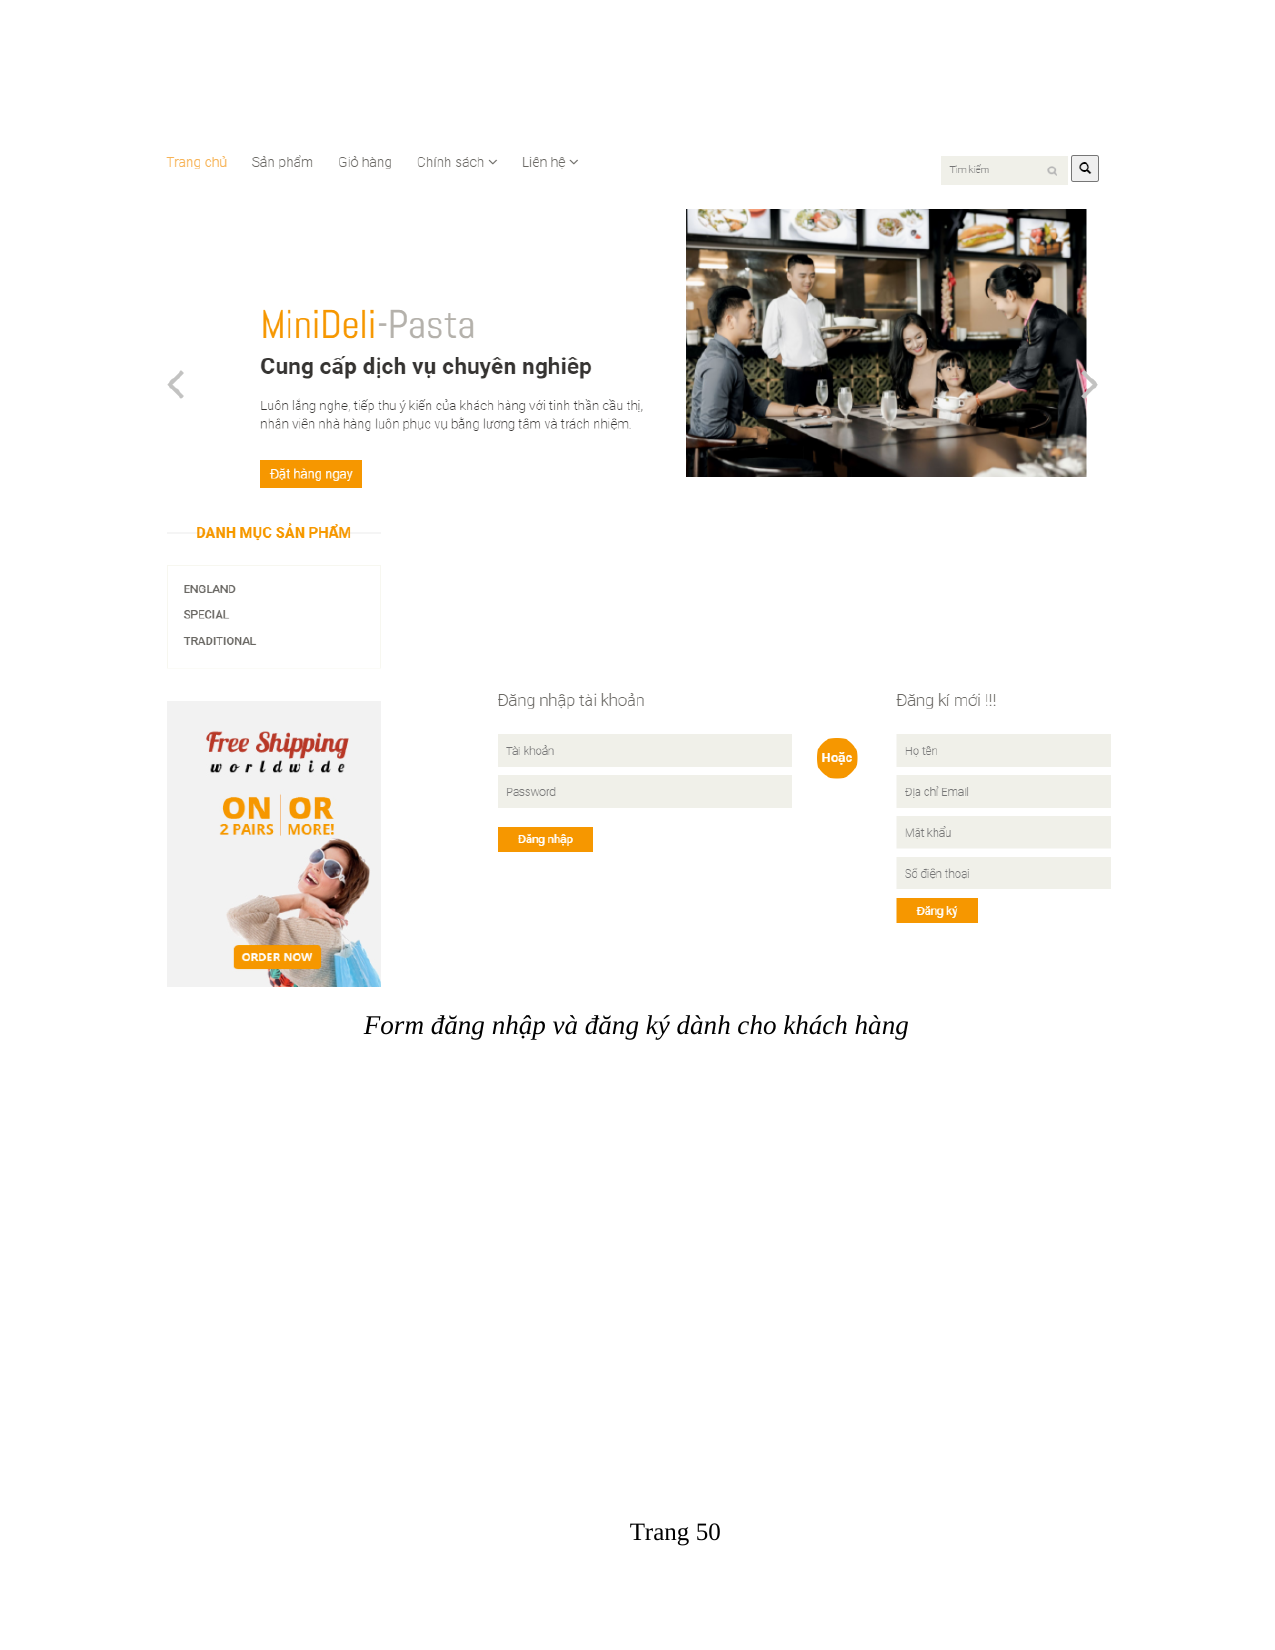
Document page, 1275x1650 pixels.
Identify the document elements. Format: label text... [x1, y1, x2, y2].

text Form đăng nhập và đăng ký dành cho khách hàng [150, 1009, 1125, 1040]
picture [150, 150, 1125, 988]
